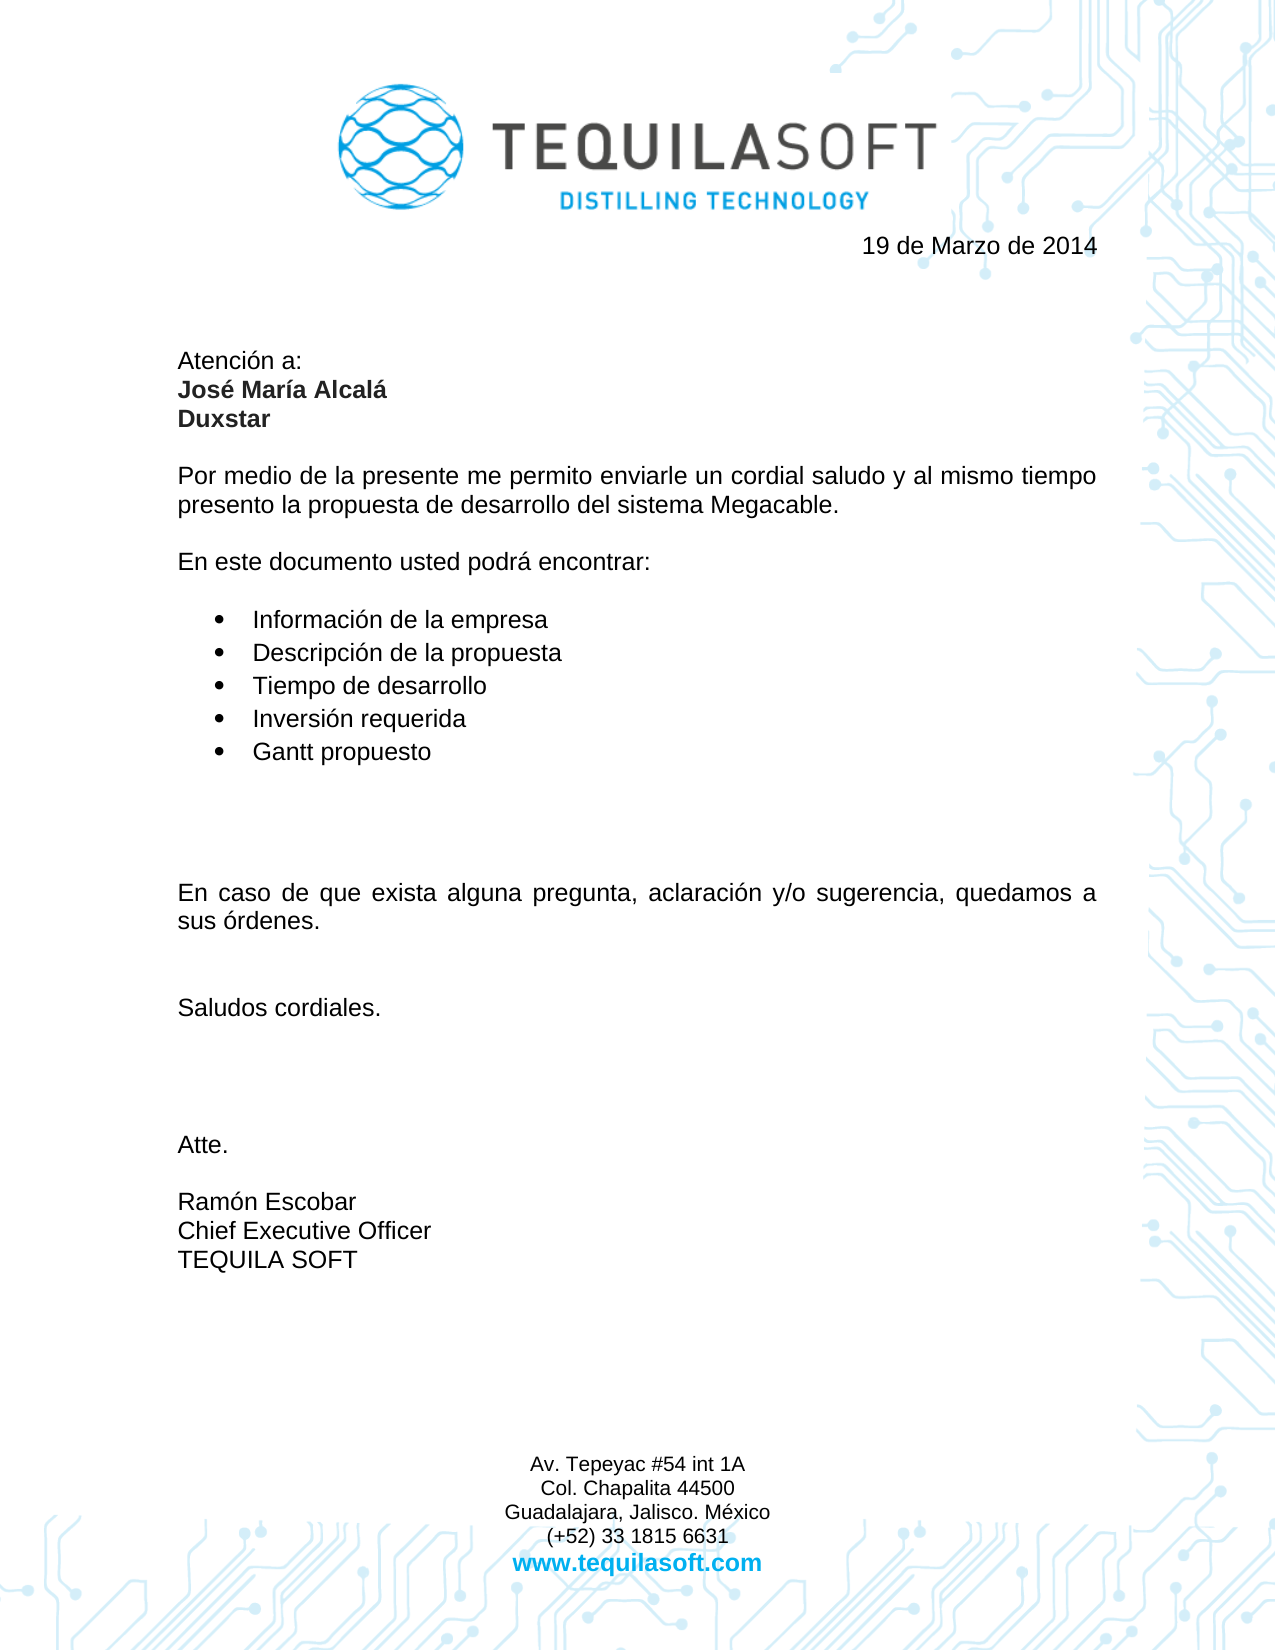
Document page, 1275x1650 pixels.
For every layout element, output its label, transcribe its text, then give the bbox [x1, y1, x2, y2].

text 19 de Marzo de 2014 [177, 231, 1098, 260]
list Inversión requerida [215, 704, 1098, 733]
text José María Alcalá [177, 375, 1098, 403]
text Chief Executive Officer [177, 1216, 1098, 1245]
list Información de la empresa [215, 605, 1098, 634]
text Por medio de la presente me permito enviarle un cordial saludo y al mismo tiempo presento la propuesta de desarrollo del sistema Megacable. [177, 461, 1098, 518]
text En este documento usted podrá encontrar: [177, 547, 1098, 576]
text Duxstar [177, 403, 1098, 432]
list Gantt propuesto [215, 737, 1098, 766]
list Descripción de la propuesta [215, 638, 1098, 667]
text En caso de que exista alguna pregunta, aclaración y/o sugerencia, quedamos a sus órdenes. [177, 877, 1098, 935]
text TEQUILA SOFT [177, 1245, 1098, 1273]
text Saludos cordiales. [177, 992, 1098, 1021]
list Tiempo de desarrollo [215, 671, 1098, 700]
text Atte. [177, 1130, 1098, 1158]
text Ramón Escobar [177, 1187, 1098, 1216]
picture [0, 0, 1275, 1650]
text Atención a: [177, 346, 1098, 375]
